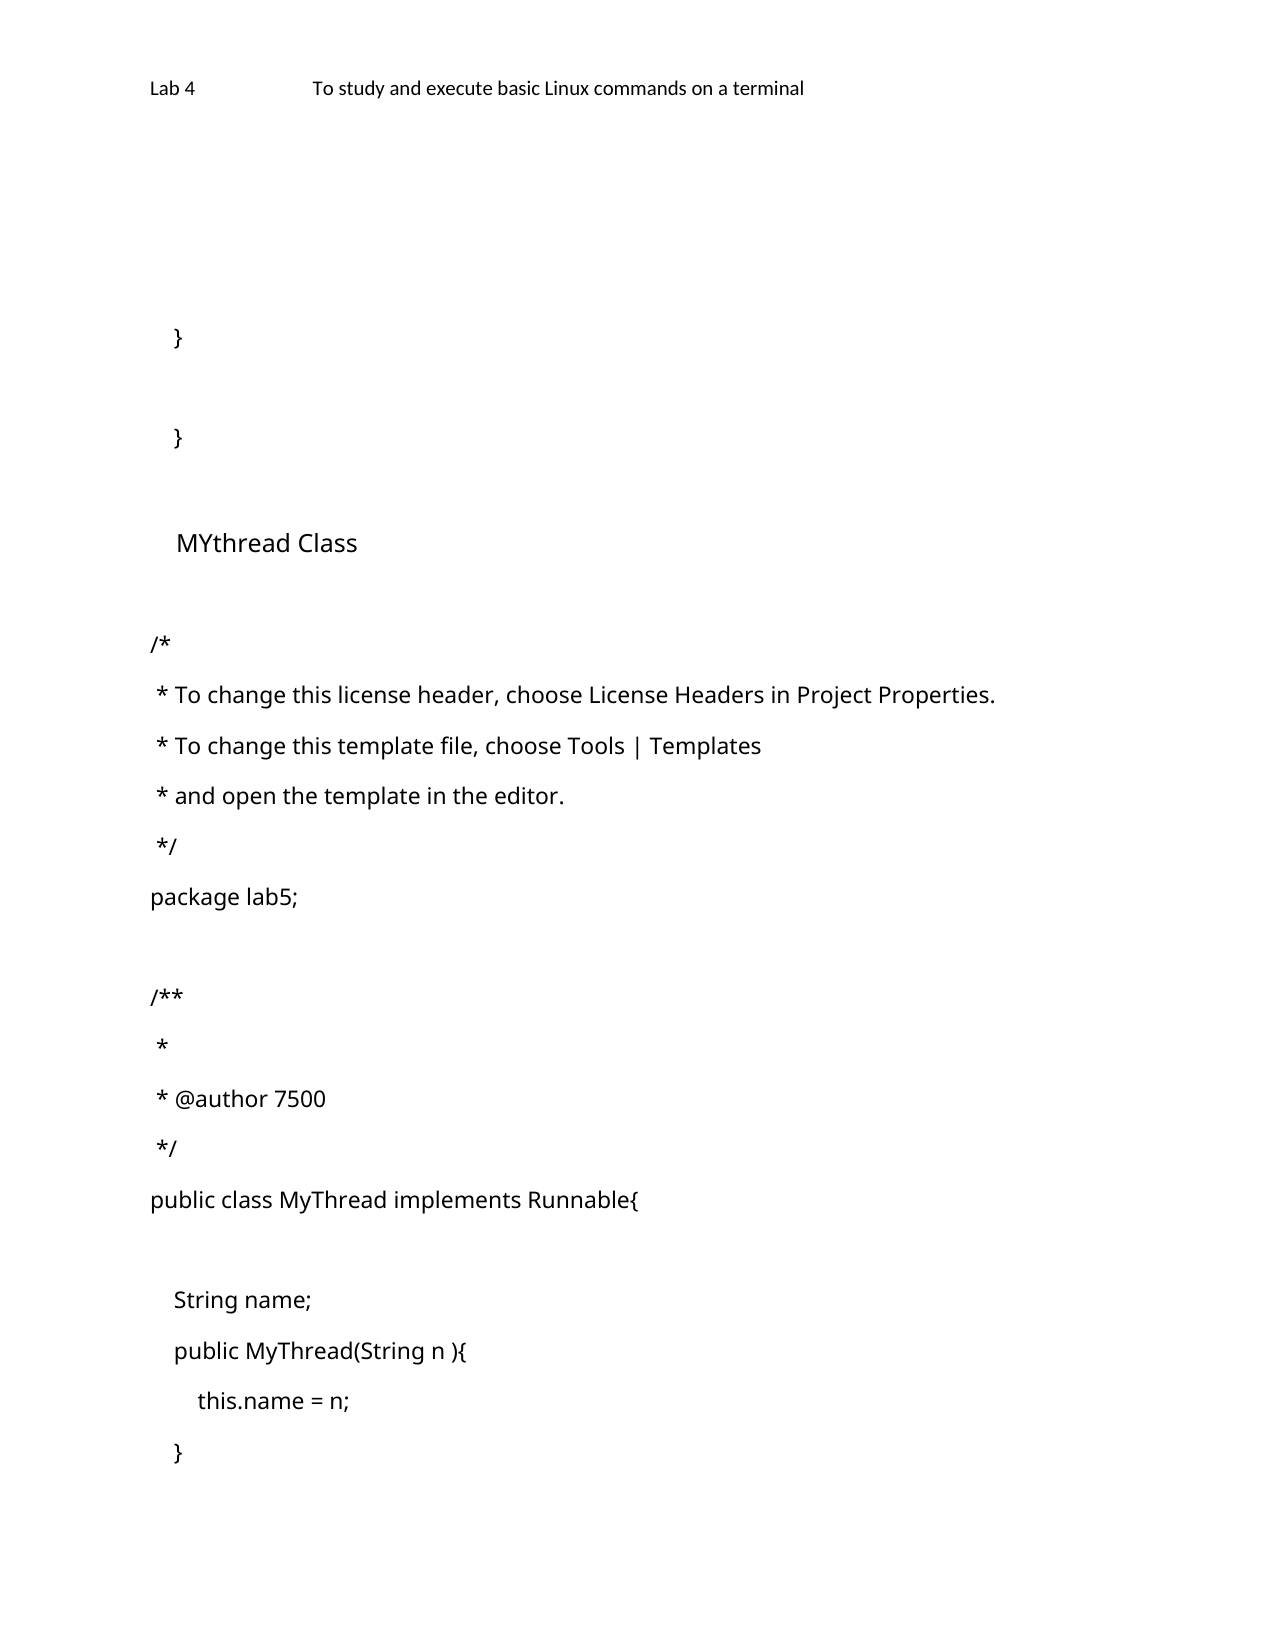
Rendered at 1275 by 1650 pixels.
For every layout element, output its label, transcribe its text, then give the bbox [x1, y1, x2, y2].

text /* [150, 629, 1125, 660]
text * @author 7500 [150, 1083, 1125, 1114]
text } [150, 321, 1125, 352]
text String name; [150, 1284, 1125, 1316]
text */ [150, 831, 1125, 862]
text } [150, 421, 1125, 453]
text package lab5; [150, 881, 1125, 912]
text * To change this license header, choose License Headers in Project Properties. [150, 679, 1125, 711]
text /** [150, 982, 1125, 1013]
text MYthread Class [150, 525, 1125, 559]
text } [150, 1436, 1125, 1467]
text * To change this template file, choose Tools | Templates [150, 730, 1125, 761]
text public MyThread(String n ){ [150, 1335, 1125, 1366]
text * and open the template in the editor. [150, 780, 1125, 812]
text */ [150, 1133, 1125, 1164]
text * [150, 1032, 1125, 1064]
text public class MyThread implements Runnable{ [150, 1184, 1125, 1215]
text this.name = n; [150, 1385, 1125, 1417]
